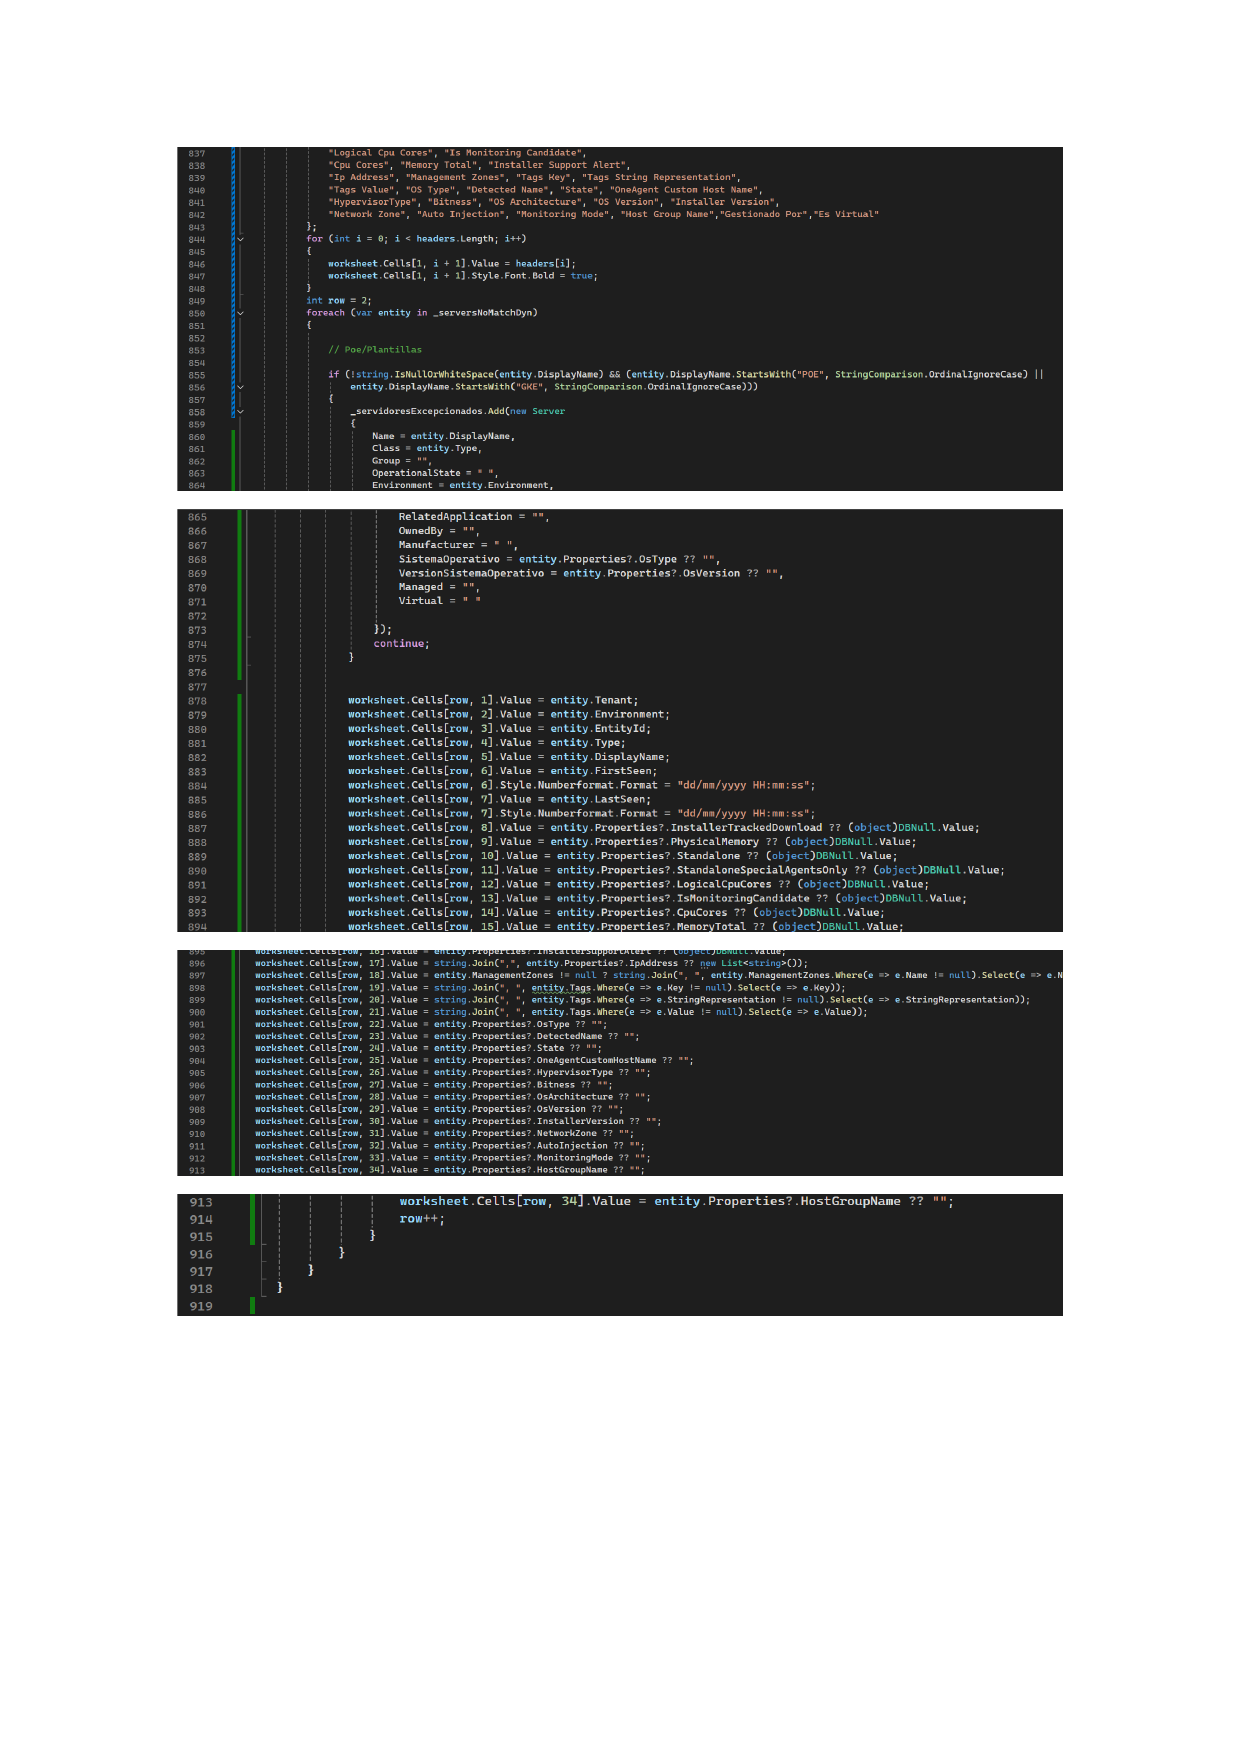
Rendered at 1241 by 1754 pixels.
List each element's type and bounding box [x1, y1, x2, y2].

picture [177, 147, 1063, 491]
picture [177, 950, 1063, 1176]
picture [177, 1194, 1063, 1316]
picture [177, 509, 1063, 932]
